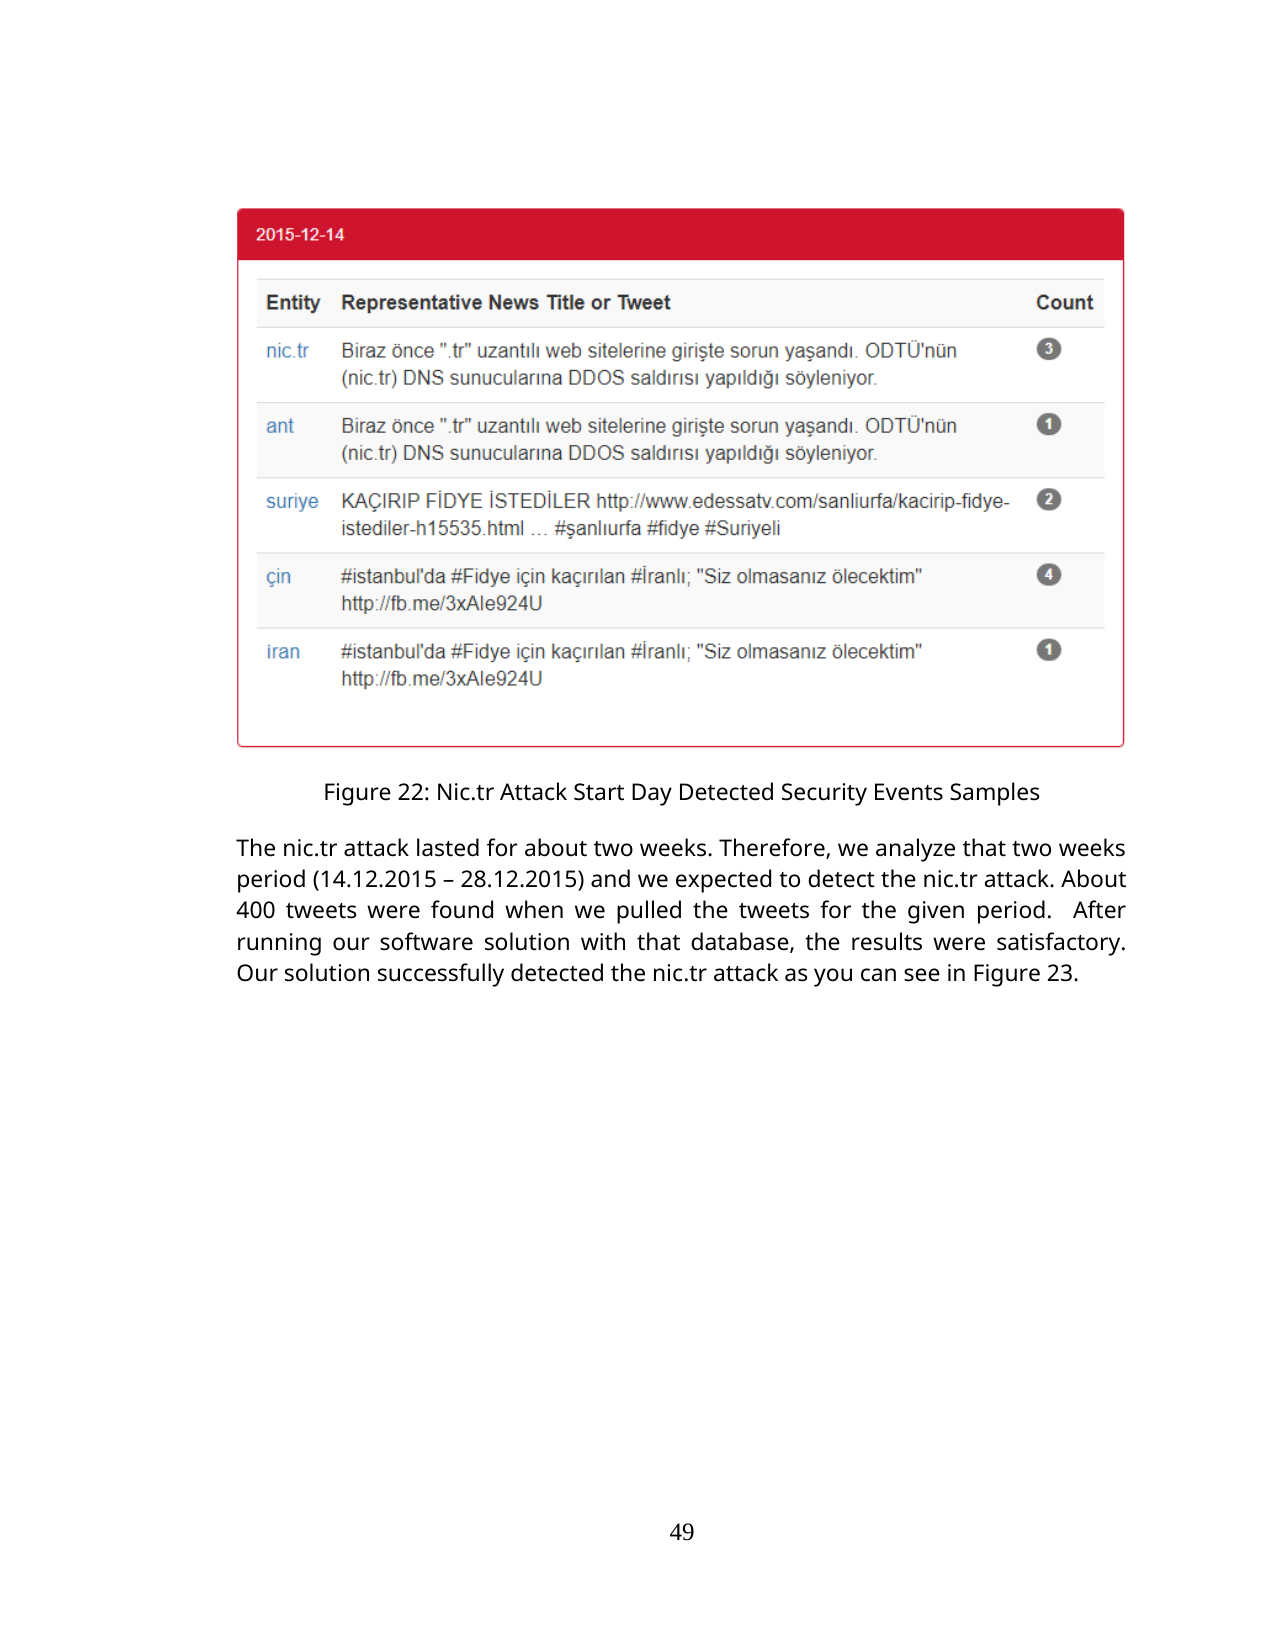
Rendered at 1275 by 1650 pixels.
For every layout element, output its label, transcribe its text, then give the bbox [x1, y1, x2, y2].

text The nic.tr attack lasted for about two weeks. Therefore, we analyze that two weeks period (14.12.2015 – 28.12.2015) and we expected to detect the nic.tr attack. About 400 tweets were found when we pulled the tweets for the given period. After running our software solution with that database, the results were satisfactory. Our solution successfully detected the nic.tr attack as you can see in Figure 23. [236, 832, 1127, 988]
picture [236, 206, 1128, 751]
text Figure 22: Nic.tr Attack Start Day Detected Security Events Samples [236, 776, 1127, 807]
